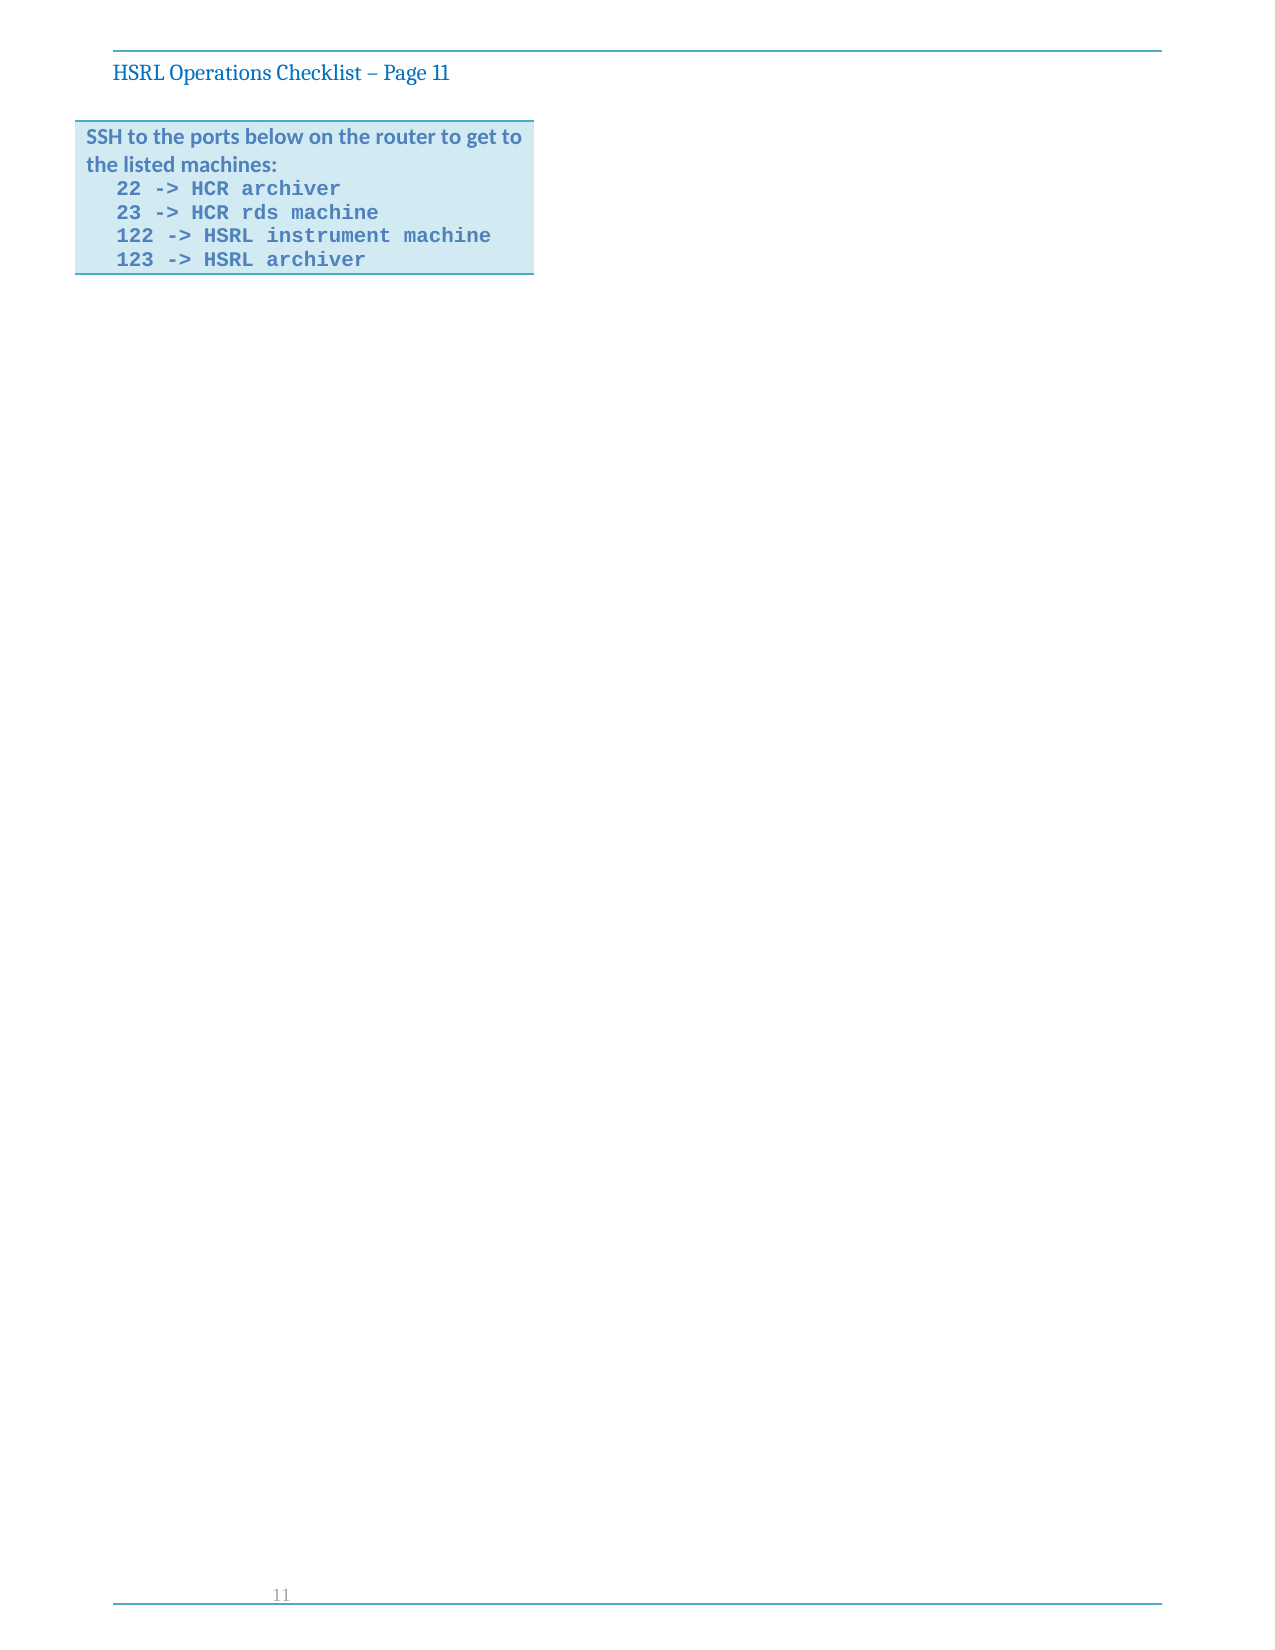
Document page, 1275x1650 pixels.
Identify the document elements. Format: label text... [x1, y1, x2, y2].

table_cell Addresses for hosts from aircraft net: hcr-router is 192.168.84.175 SSH to the ports below on the router to get to the listed machines: 22 -> HCR archiver 23 -> HCR rds machine 122 -> HSRL instrument machine 123 -> HSRL archiver [75, 122, 534, 273]
